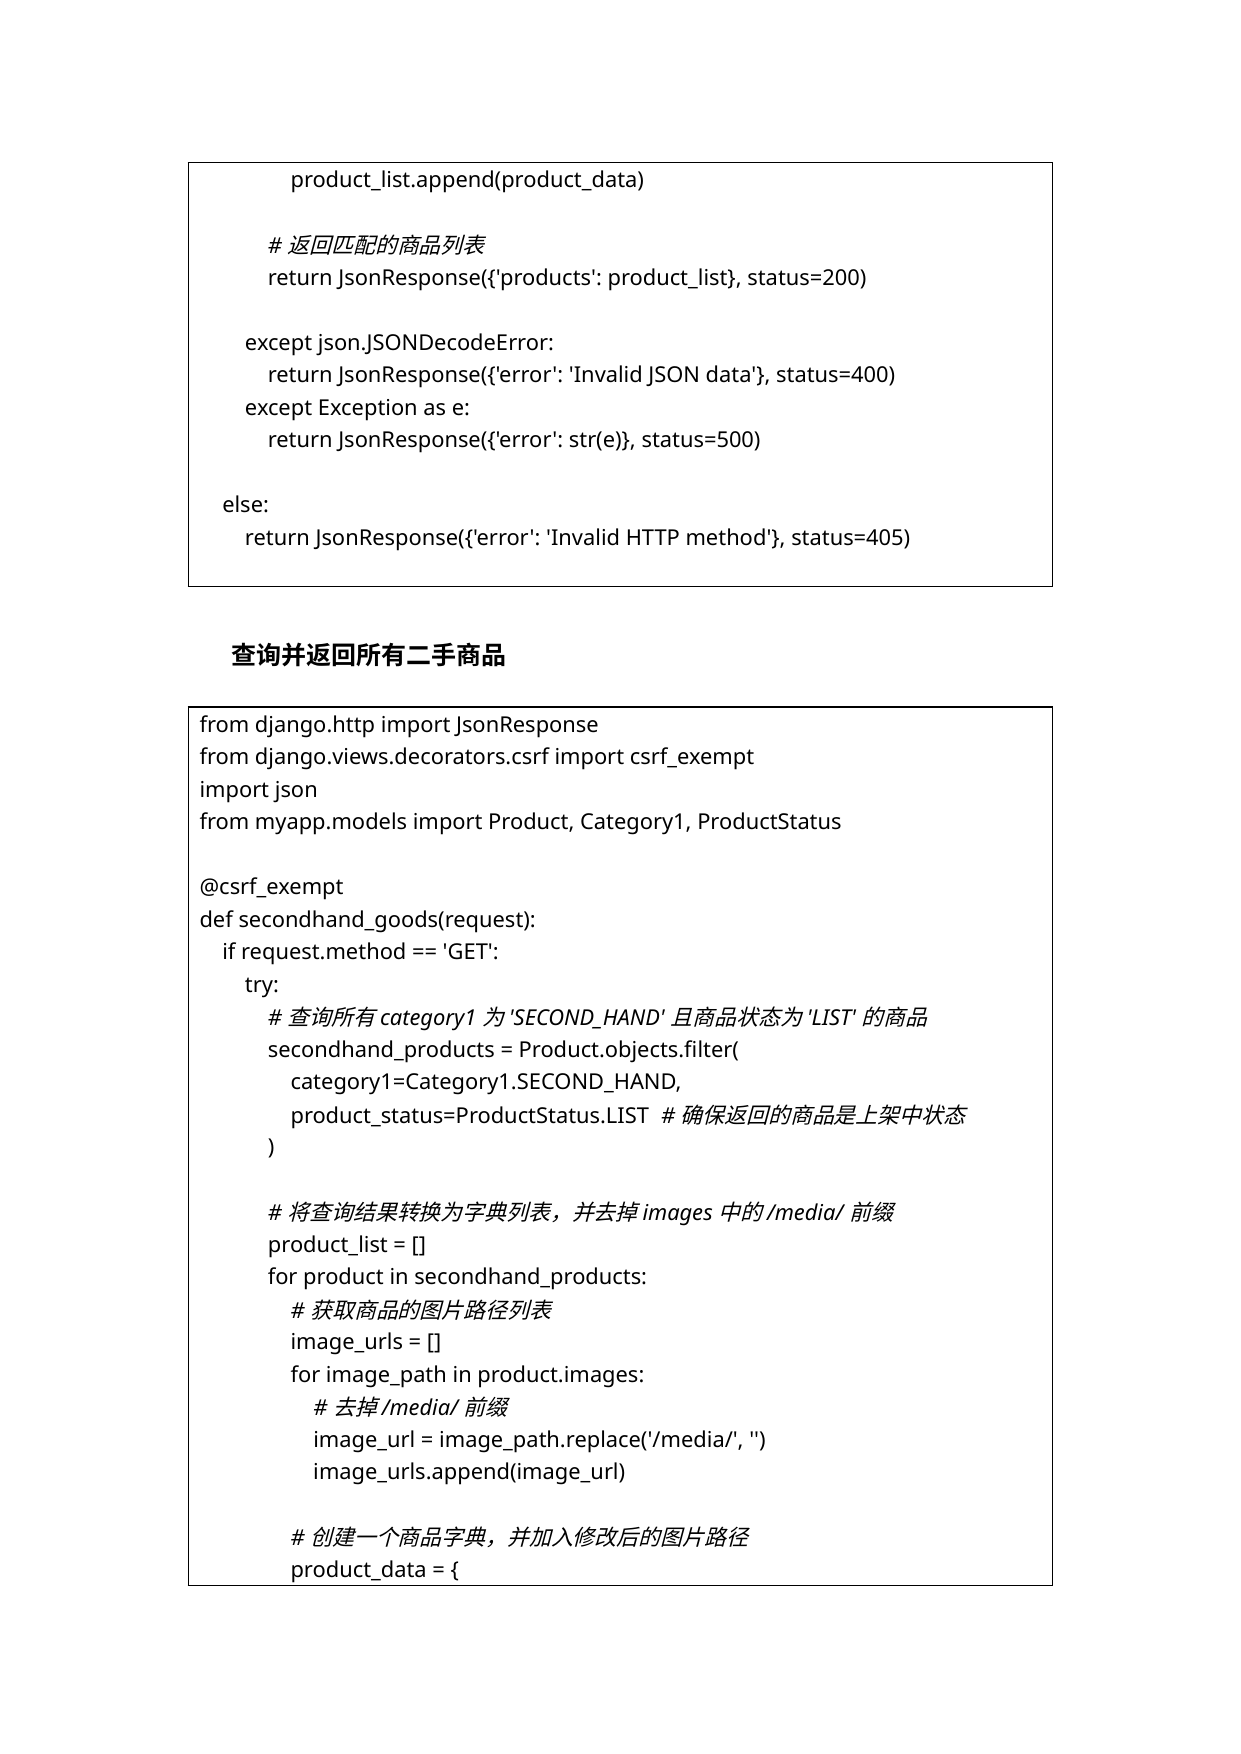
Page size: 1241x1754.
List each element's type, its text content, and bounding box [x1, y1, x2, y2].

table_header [189, 708, 1052, 1585]
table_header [189, 163, 1052, 586]
subtitle 查询并返回所有二手商品 [225, 621, 1053, 686]
